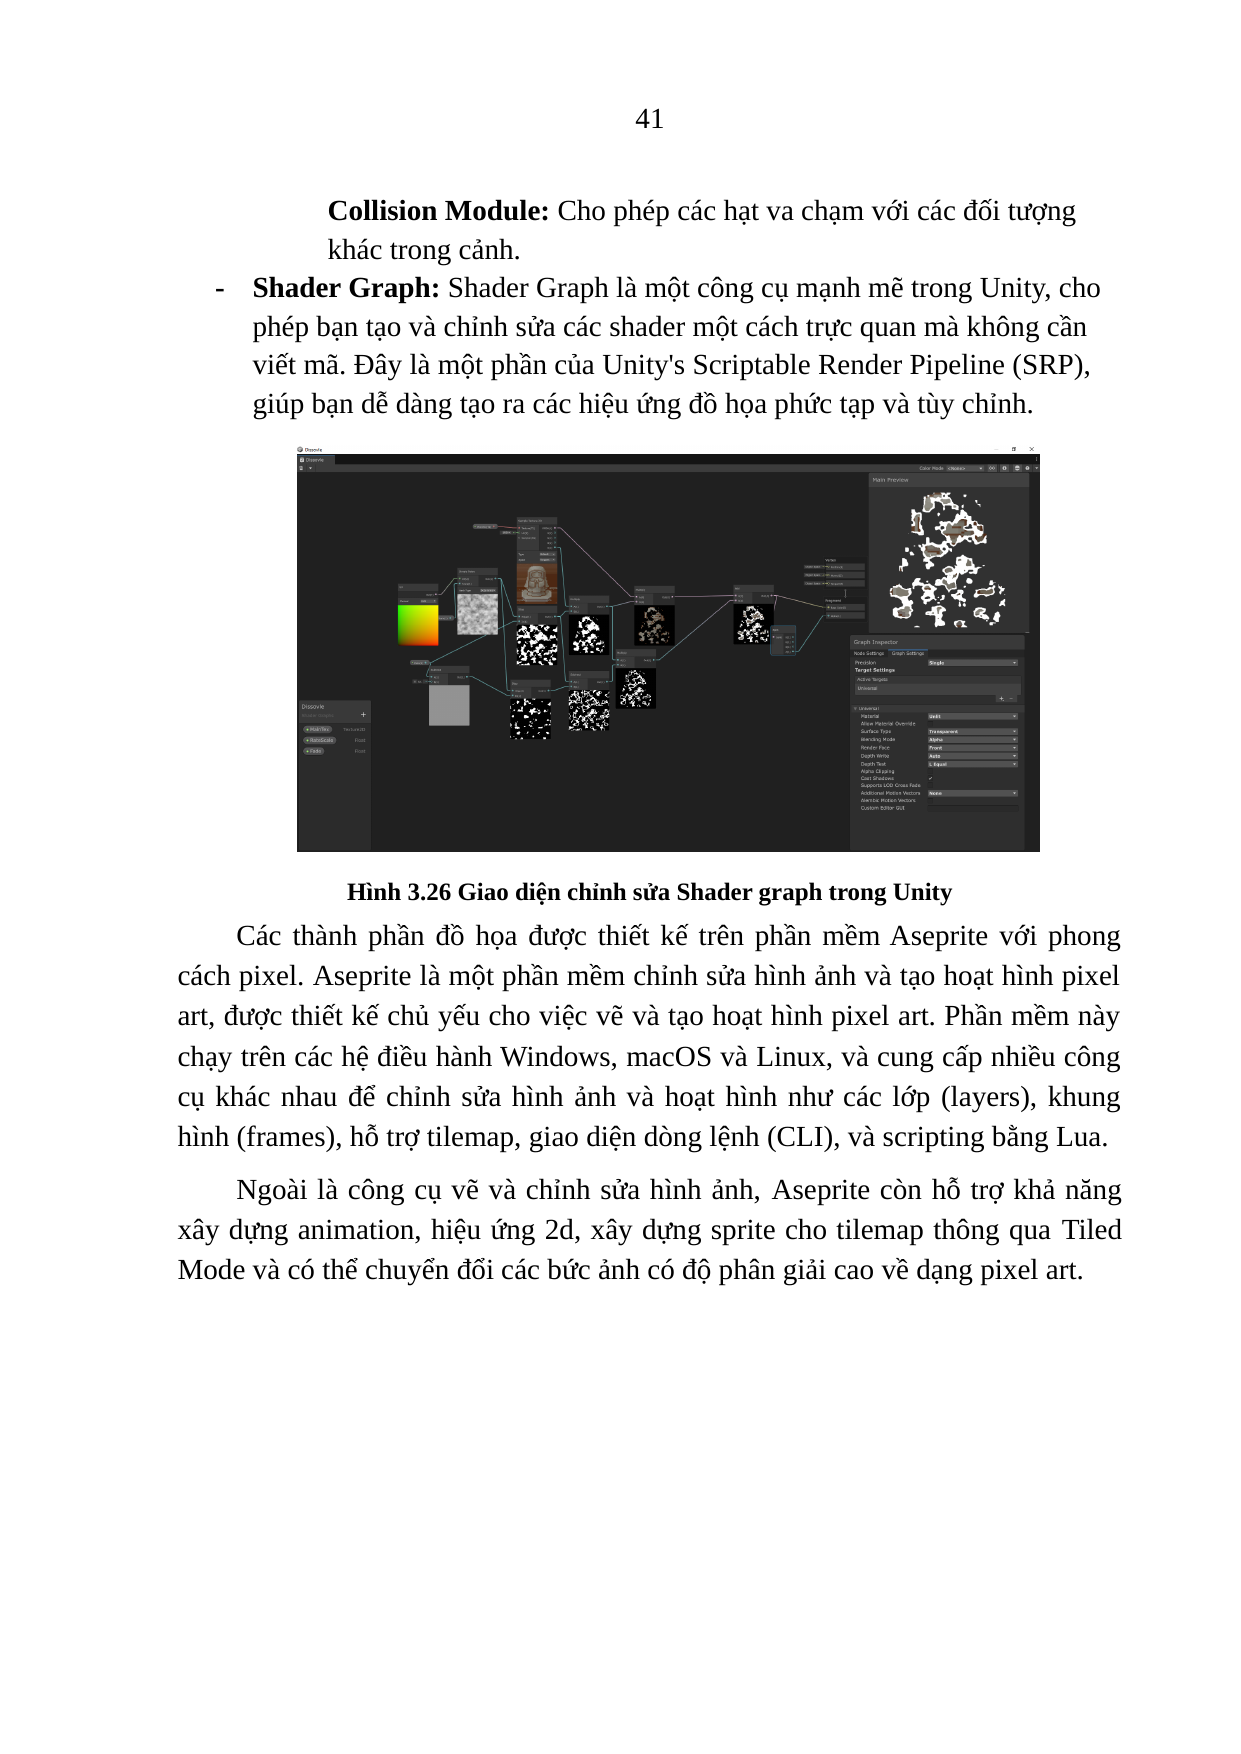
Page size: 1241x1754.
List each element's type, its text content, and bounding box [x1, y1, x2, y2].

list Shader Graph: Shader Graph là một công cụ mạnh mẽ trong Unity, cho phép bạn tạo và chỉnh sửa các shader một cách trực quan mà không cần viết mã. Đây là một phần của Unity's Scriptable Render Pipeline (SRP), giúp bạn dễ dàng tạo ra các hiệu ứng đồ họa phức tạp và tùy chỉnh. [215, 270, 1122, 419]
text Ngoài là công cụ vẽ và chỉnh sửa hình ảnh, Aseprite còn hỗ trợ khả năng xây dựng animation, hiệu ứng 2d, xây dựng sprite cho tilemap thông qua Tiled Mode và có thể chuyển đổi các bức ảnh có độ phân giải cao về dạng pixel art. [177, 1172, 1122, 1286]
list Collision Module: Cho phép các hạt va chạm với các đối tượng khác trong cảnh. [327, 193, 1122, 265]
text Các thành phần đồ họa được thiết kế trên phần mềm Aseprite với phong cách pixel. Aseprite là một phần mềm chỉnh sửa hình ảnh và tạo hoạt hình pixel art, được thiết kế chủ yếu cho việc vẽ và tạo hoạt hình pixel art. Phần mềm này chạy trên các hệ điều hành Windows, macOS và Linux, và cung cấp nhiều công cụ khác nhau để chỉnh sửa hình ảnh và hoạt hình như các lớp (layers), khung hình (frames), hỗ trợ tilemap, giao diện dòng lệnh (CLI), và scripting bằng Lua. [177, 918, 1122, 1153]
picture [297, 445, 1040, 852]
